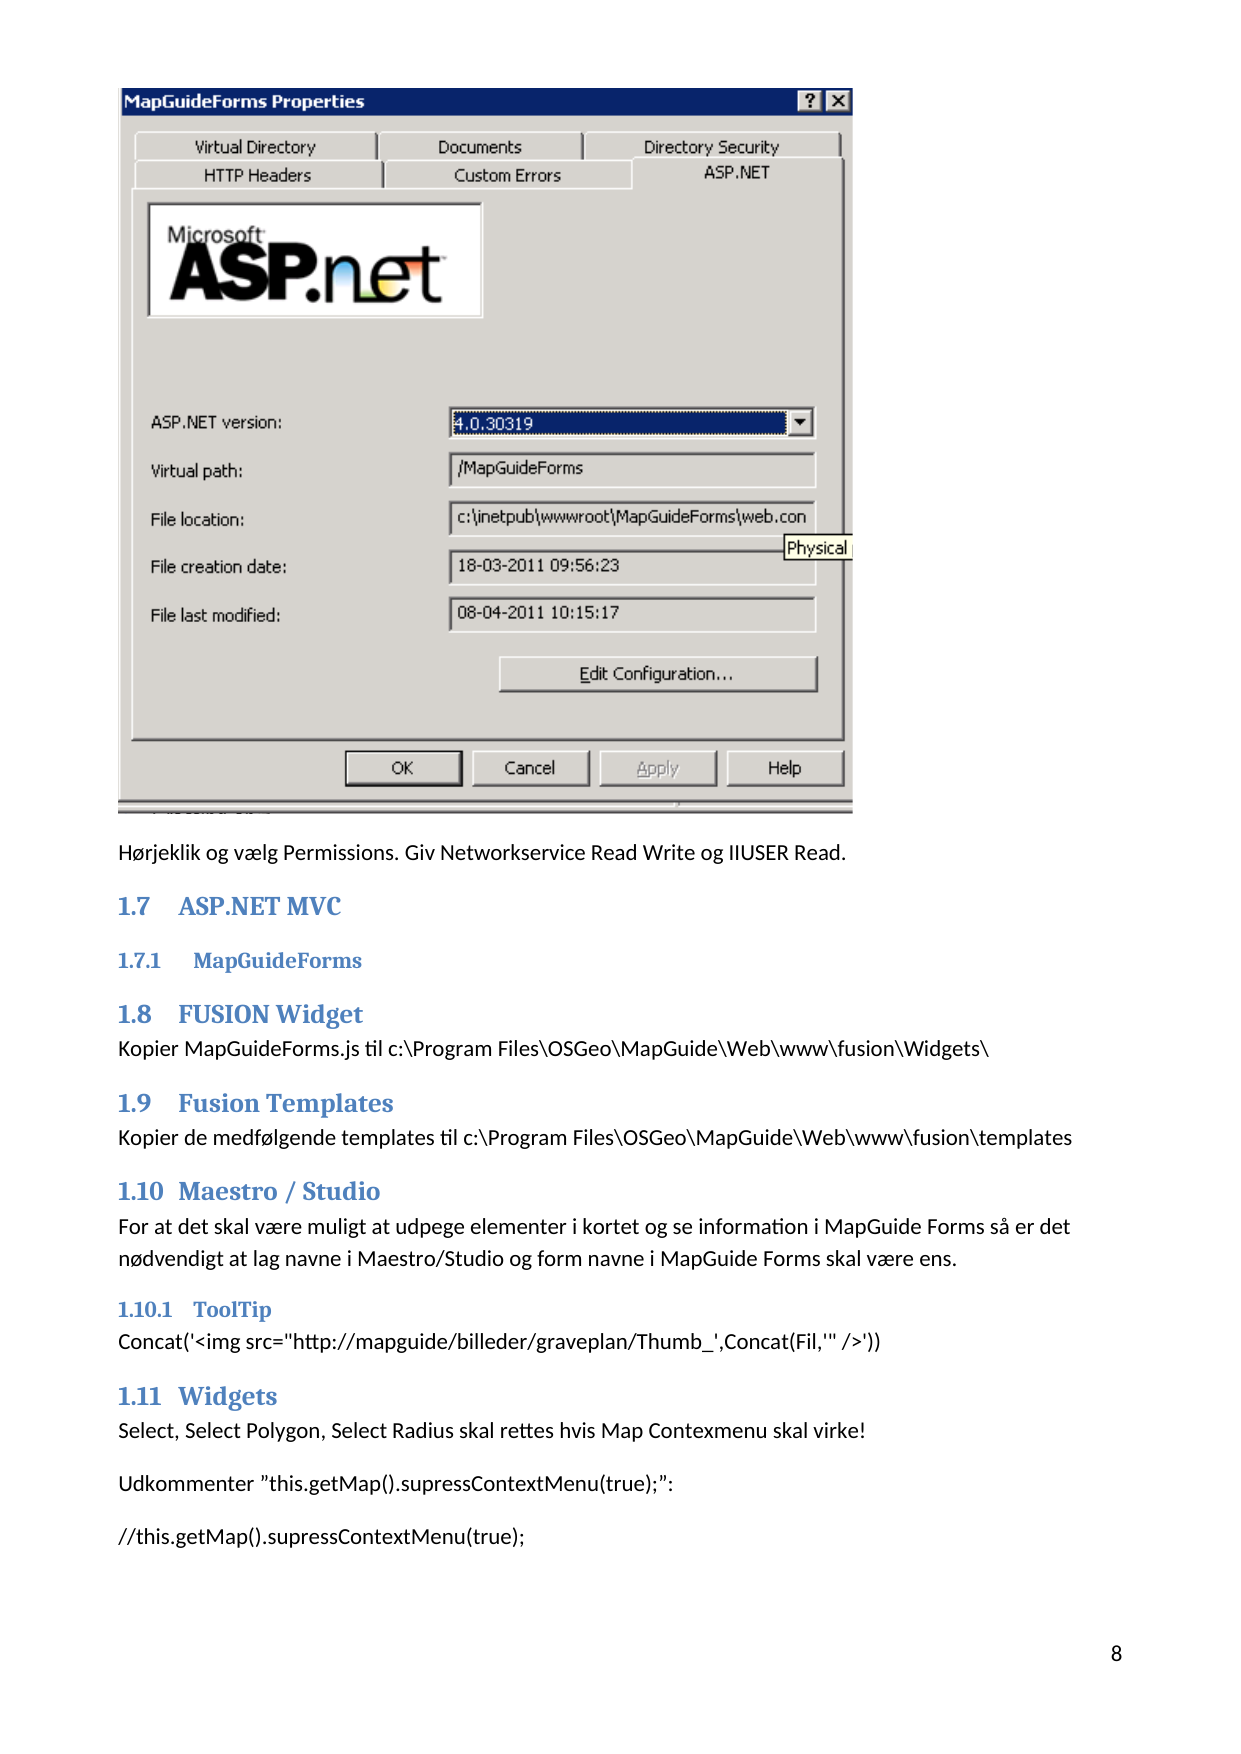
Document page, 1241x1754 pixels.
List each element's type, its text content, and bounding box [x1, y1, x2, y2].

subtitle ToolTip [118, 1297, 1122, 1324]
text //this.getMap().supressContextMenu(true); [118, 1522, 1122, 1550]
text Kopier MapGuideForms.js til c:\Program Files\OSGeo\MapGuide\Web\www\fusion\Widgets\ [118, 1034, 1122, 1063]
subtitle Fusion Templates [118, 1088, 1122, 1119]
text For at det skal være muligt at udpege elementer i kortet og se information i MapGuide Forms så er det nødvendigt at lag navne i Maestro/Studio og form navne i MapGuide Forms skal være ens. [118, 1212, 1122, 1272]
subtitle FUSION Widget [118, 999, 1122, 1030]
text Hørjeklik og vælg Permissions. Giv Networkservice Read Write og IIUSER Read. [118, 838, 1122, 866]
text Concat('<img src="http://mapguide/billeder/graveplan/Thumb_',Concat(Fil,'" />')) [118, 1327, 1122, 1356]
subtitle Maestro / Studio [118, 1176, 1122, 1207]
subtitle MapGuideForms [118, 948, 1122, 974]
text Udkommenter ”this.getMap().supressContextMenu(true);”: [118, 1469, 1122, 1497]
subtitle ASP.NET MVC [118, 891, 1122, 922]
text Select, Select Polygon, Select Radius skal rettes hvis Map Contexmenu skal virke! [118, 1416, 1122, 1444]
text Kopier de medfølgende templates til c:\Program Files\OSGeo\MapGuide\Web\www\fusion\templates [118, 1123, 1122, 1151]
subtitle Widgets [118, 1381, 1122, 1412]
picture [118, 88, 853, 814]
